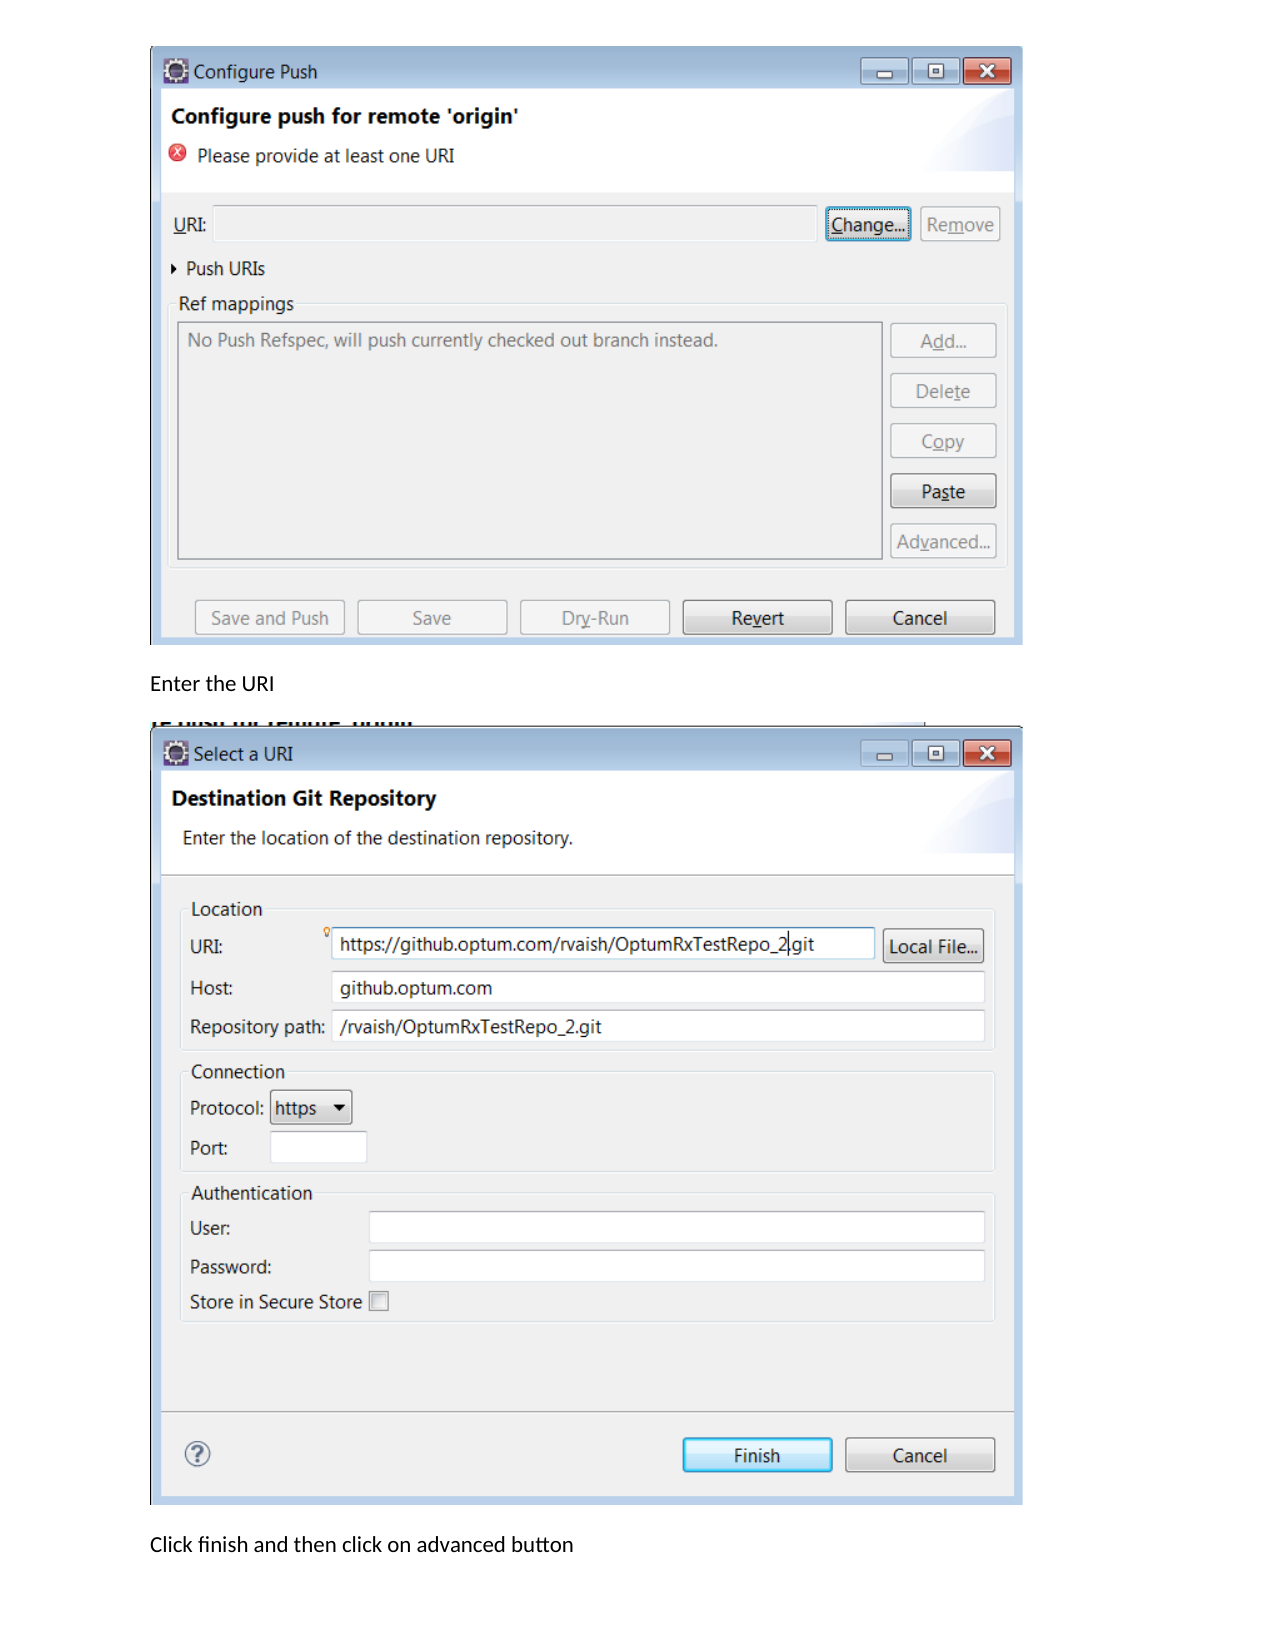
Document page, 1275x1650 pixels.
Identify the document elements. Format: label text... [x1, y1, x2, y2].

picture [150, 46, 1023, 645]
text Click finish and then click on advanced button [150, 1530, 1125, 1558]
picture [150, 722, 1023, 1505]
text Enter the URI [150, 669, 1125, 697]
